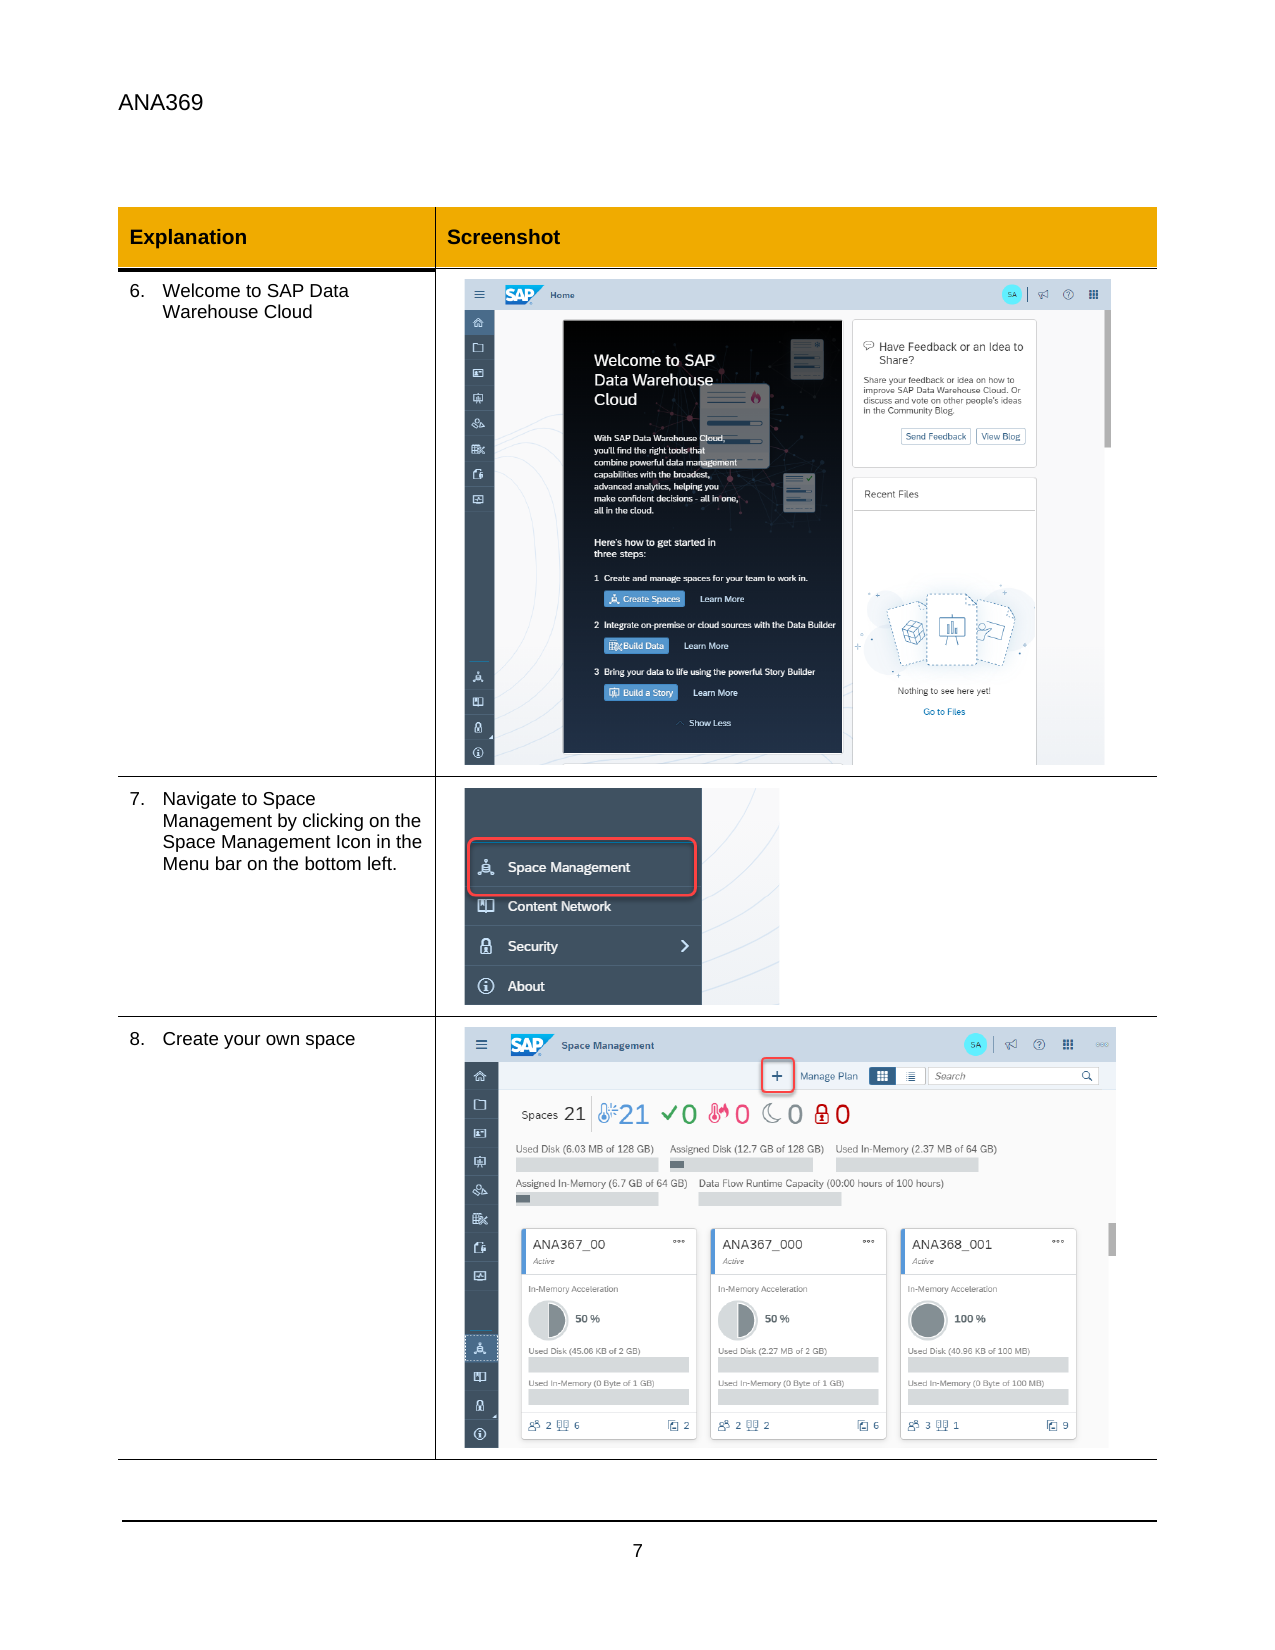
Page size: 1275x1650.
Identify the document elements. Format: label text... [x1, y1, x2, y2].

picture [464, 788, 780, 1005]
picture [464, 279, 1111, 765]
picture [464, 1027, 1116, 1448]
table_header Screenshot [436, 207, 1157, 267]
table_cell Create your own space [118, 1017, 435, 1459]
table_cell [436, 1017, 1157, 1459]
table_cell [436, 269, 1157, 776]
table_header Explanation [118, 207, 435, 267]
table_cell Navigate to Space Management by clicking on the Space Management Icon in the Menu bar on the bottom left. [118, 777, 435, 1016]
table_cell Welcome to SAP Data Warehouse Cloud [118, 272, 435, 776]
table_cell [436, 777, 1157, 1016]
